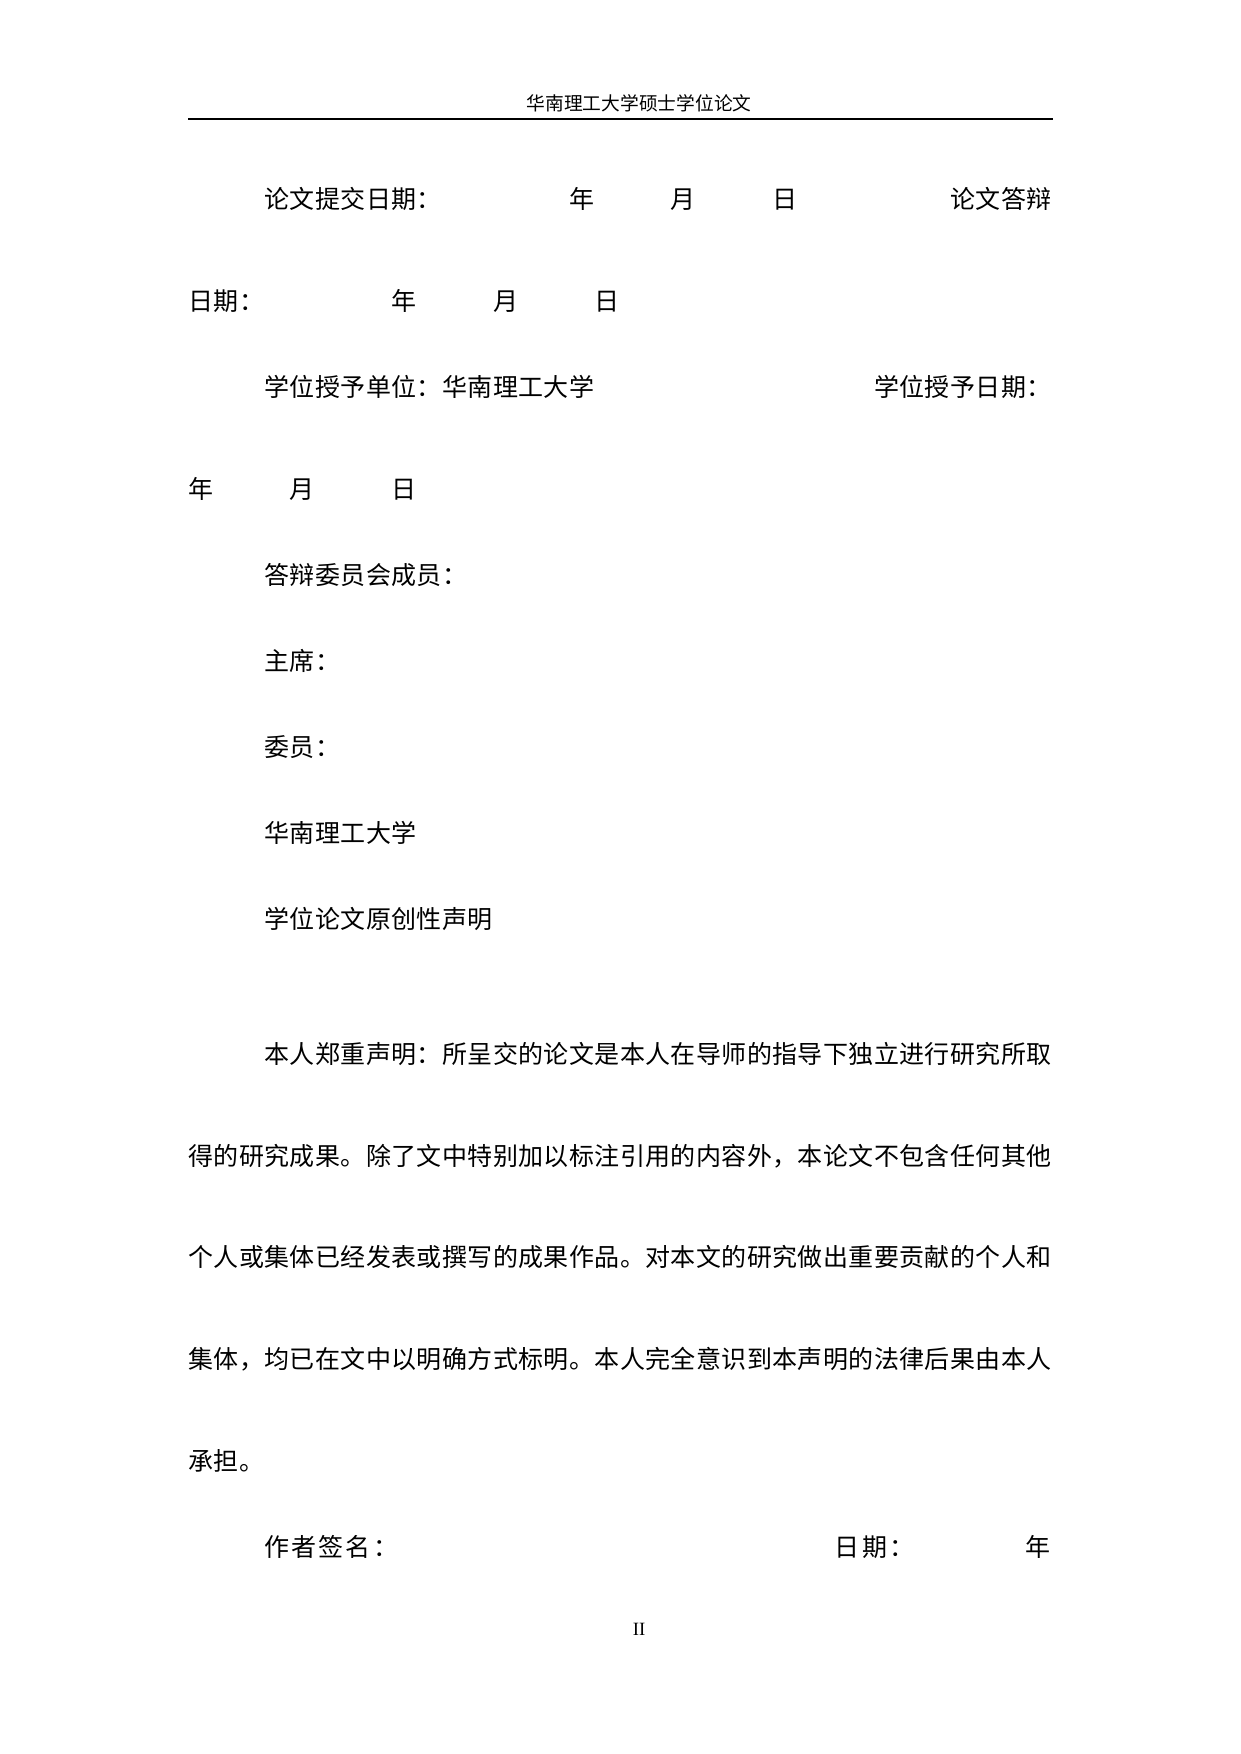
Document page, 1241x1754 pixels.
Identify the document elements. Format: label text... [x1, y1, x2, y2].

text 本人郑重声明：所呈交的论文是本人在导师的指导下独立进行研究所取得的研究成果。除了文中特别加以标注引用的内容外，本论文不包含任何其他个人或集体已经发表或撰写的成果作品。对本文的研究做出重要贡献的个人和集体，均已在文中以明确方式标明。本人完全意识到本声明的法律后果由本人承担。 [188, 1018, 1052, 1494]
text 华南理工大学 [188, 798, 1052, 866]
text 学位论文原创性声明 [188, 884, 1052, 952]
text 答辩委员会成员： [188, 540, 1052, 608]
text 学位授予单位：华南理工大学 学位授予日期： 年 月 日 [188, 352, 1052, 522]
text 委员： [188, 712, 1052, 780]
text 作者签名： 日期： 年 月 日 [188, 1512, 1052, 1580]
text 主席： [188, 626, 1052, 694]
text 论文提交日期： 年 月 日 论文答辩日期： 年 月 日 [188, 164, 1052, 334]
